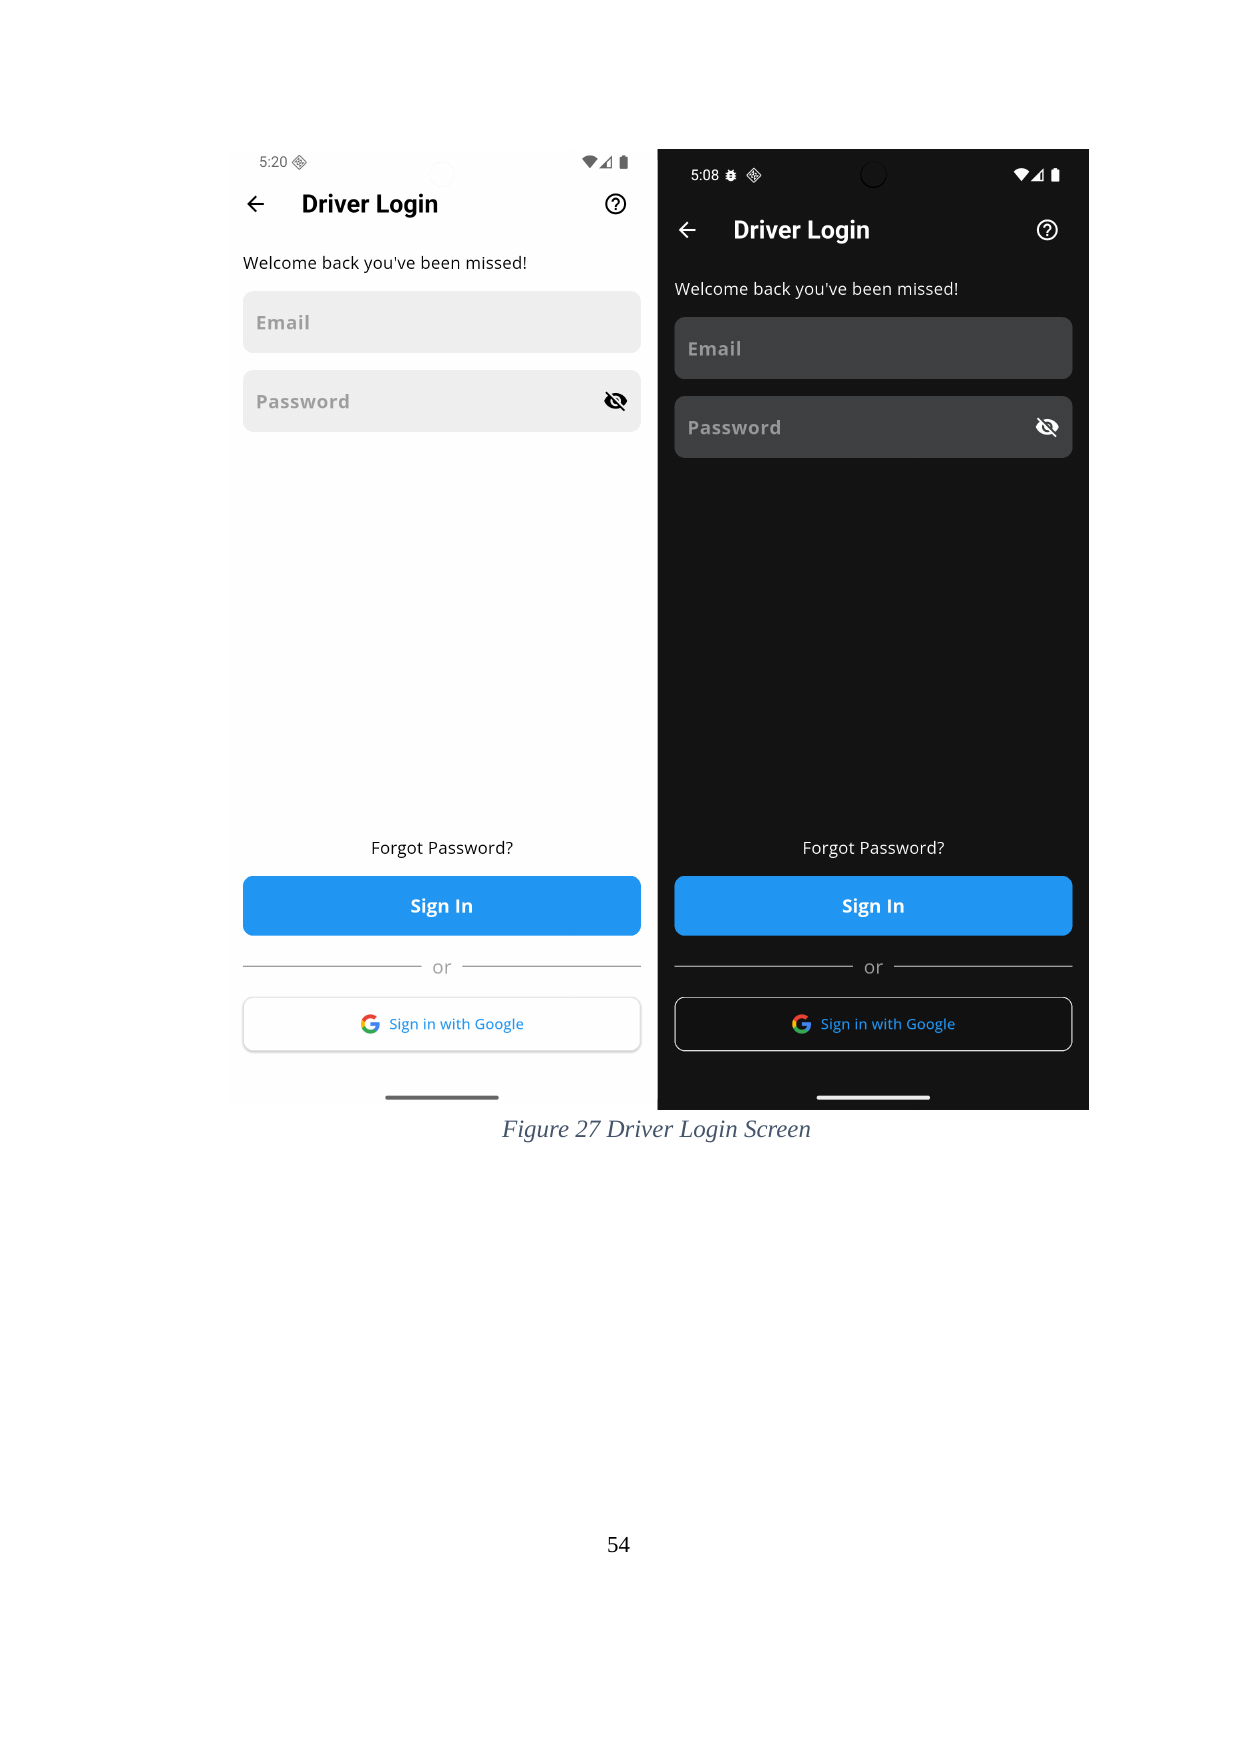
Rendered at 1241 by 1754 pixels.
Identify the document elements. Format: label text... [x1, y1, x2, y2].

text Figure Driver Login Screen [225, 1114, 1090, 1143]
picture [226, 149, 1089, 1110]
